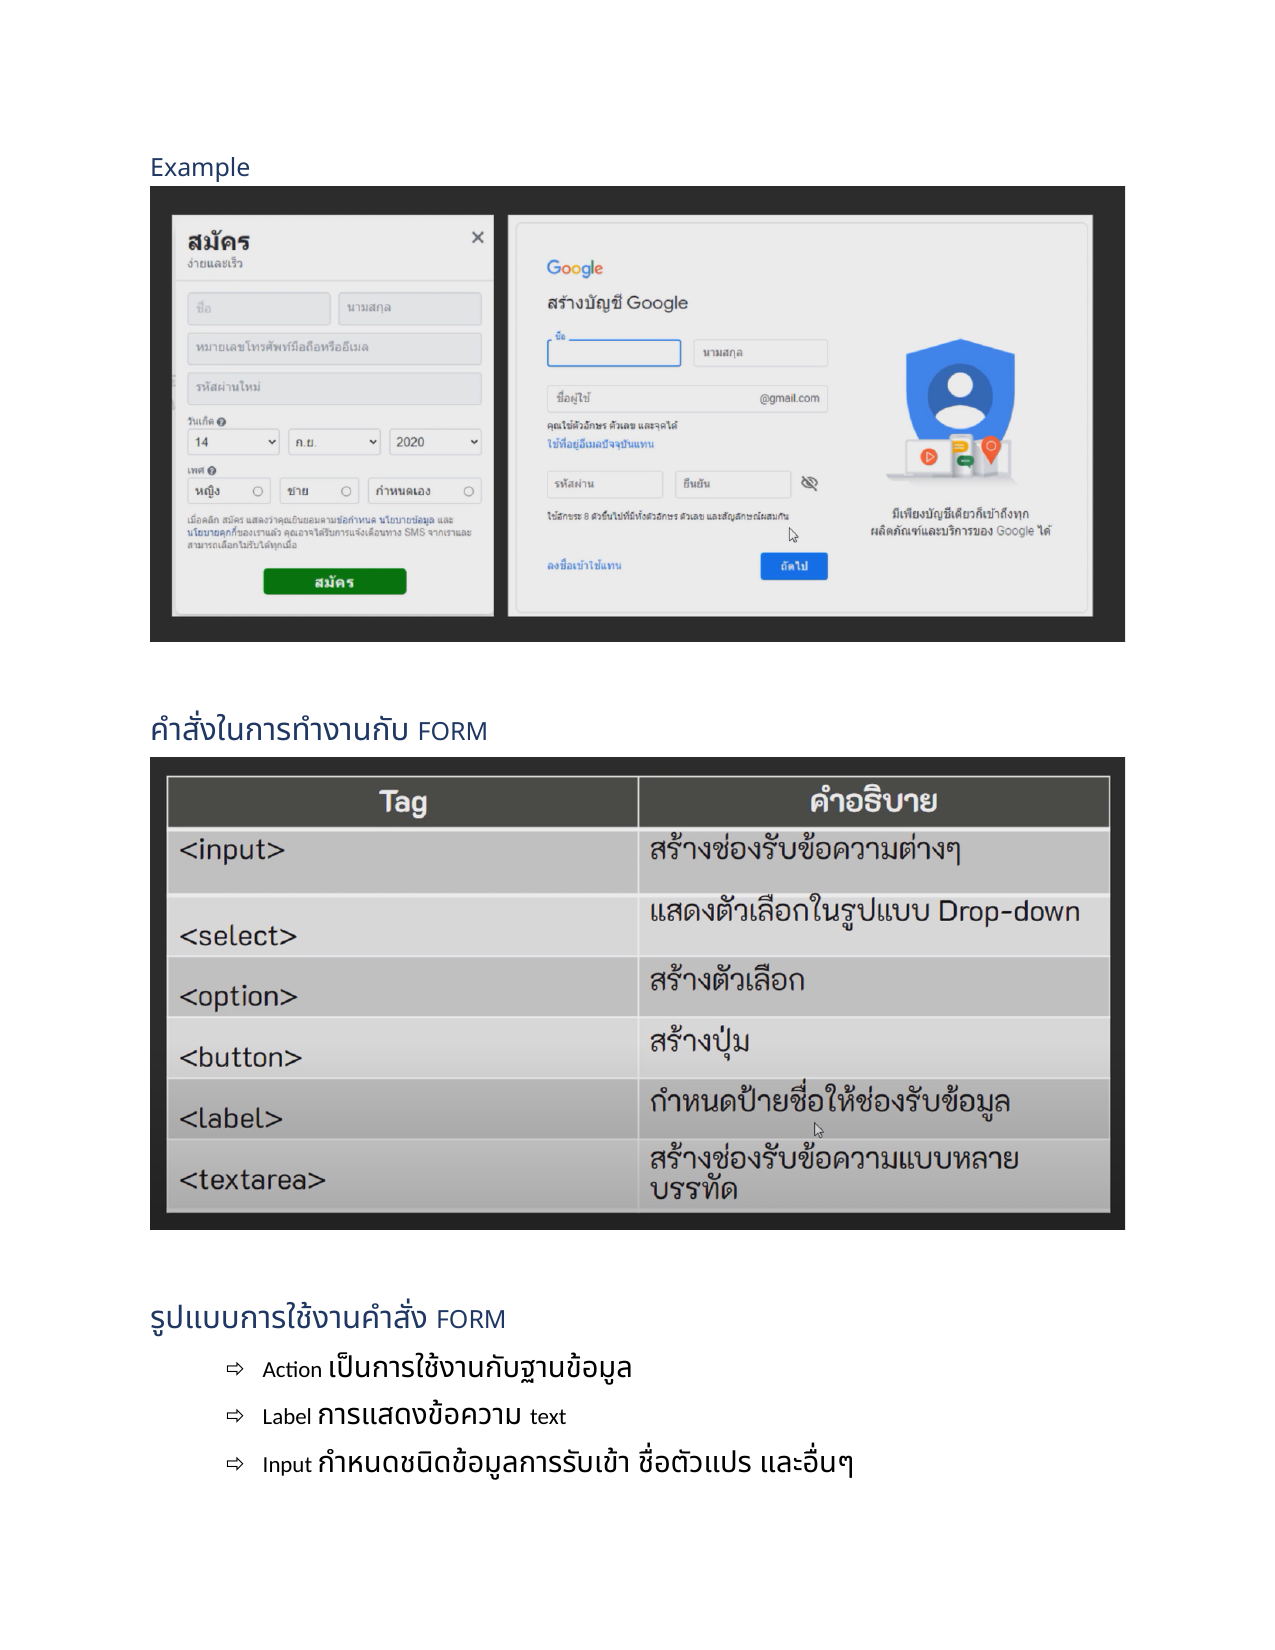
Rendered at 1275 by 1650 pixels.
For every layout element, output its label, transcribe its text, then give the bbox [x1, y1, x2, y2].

subtitle รูปแบบการใช้งานคำสั่ง FORM [150, 1295, 1125, 1342]
list Label การแสดงข้อความ text [225, 1394, 1125, 1438]
picture [150, 186, 1125, 642]
list Input กำหนดชนิดข้อมูลการรับเข้า ชื่อตัวแปร และอื่นๆ [225, 1441, 1125, 1485]
subtitle Example [150, 150, 1125, 184]
subtitle คำสั่งในการทำงานกับ FORM [150, 707, 1125, 754]
picture [150, 757, 1125, 1230]
list Action เป็นการใช้งานกับฐานข้อมูล [225, 1346, 1125, 1390]
